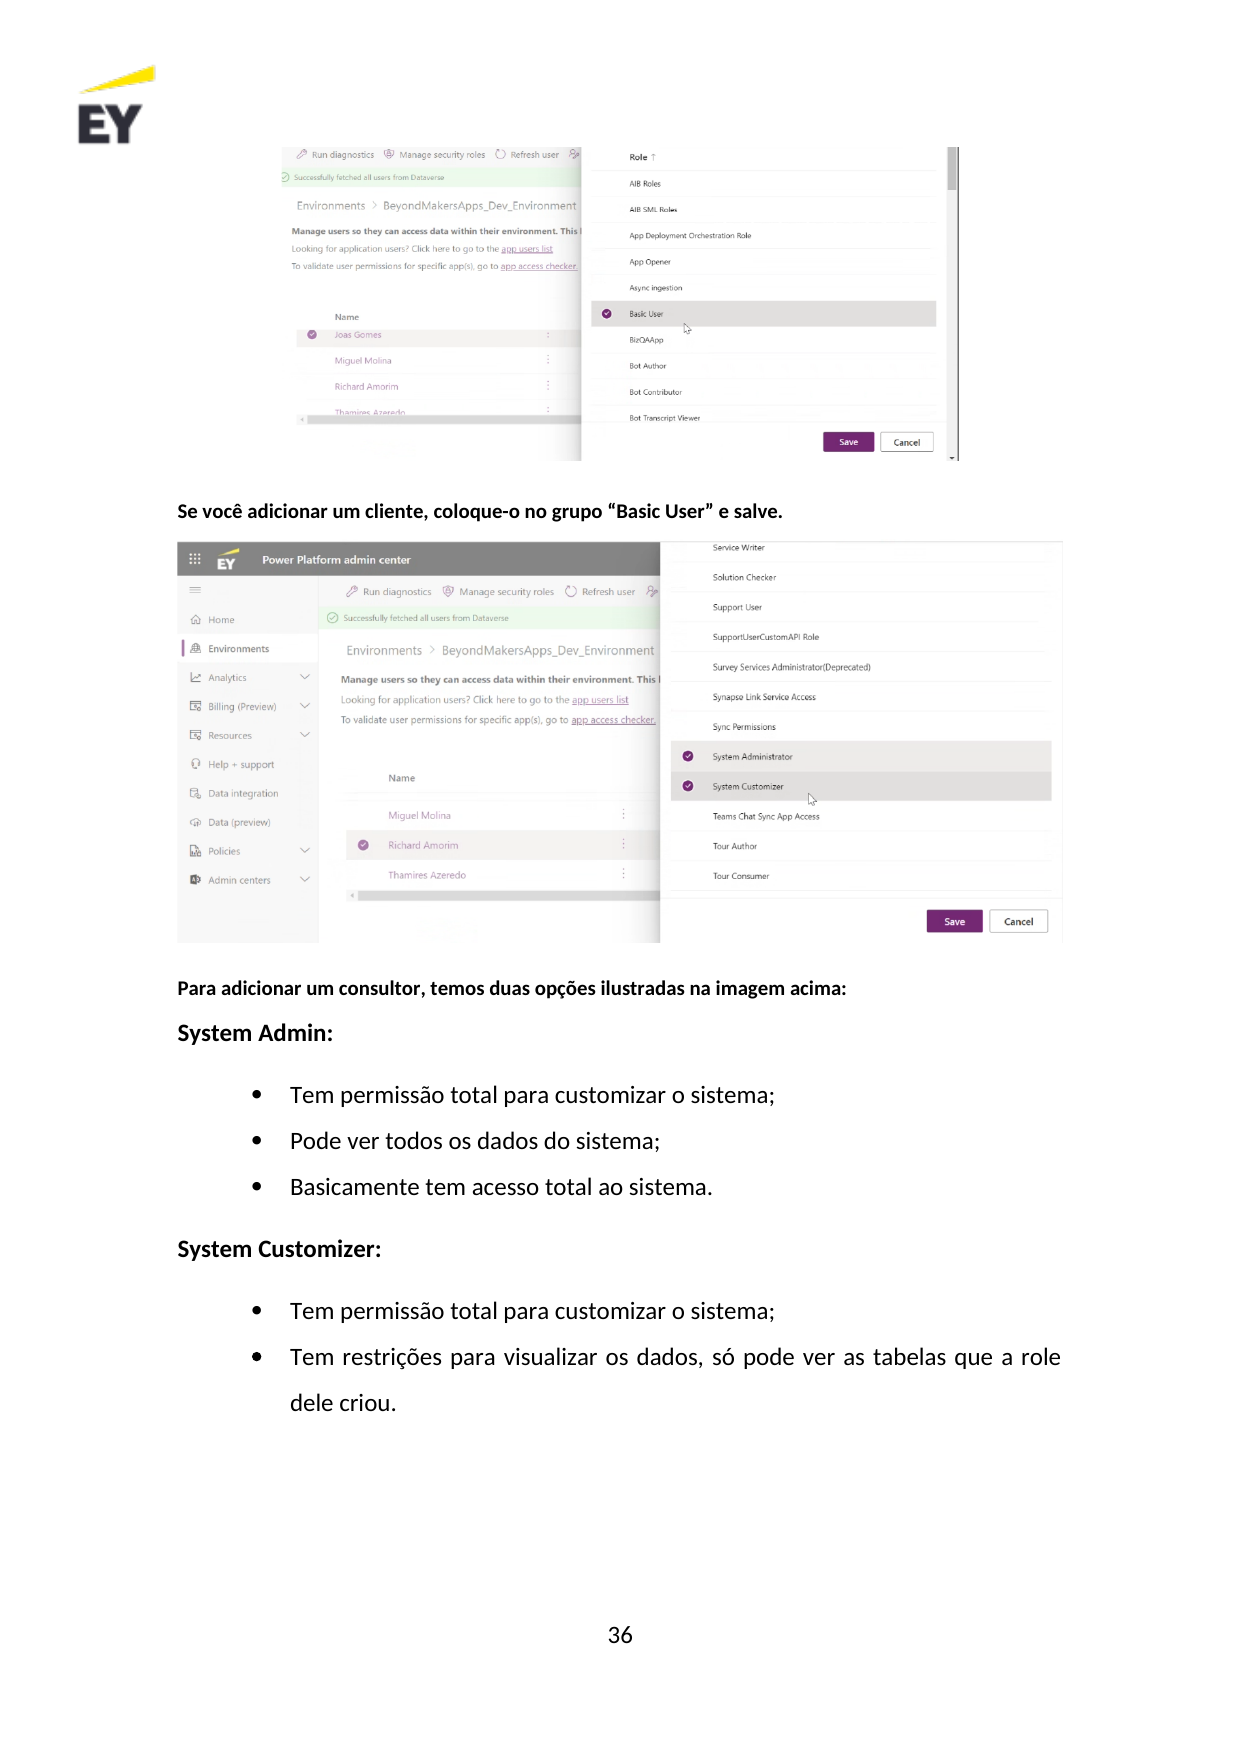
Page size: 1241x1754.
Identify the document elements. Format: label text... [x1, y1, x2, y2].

list Pode ver todos os dados do sistema; [252, 1125, 1063, 1155]
picture [74, 62, 159, 147]
list Tem permissão total para customizar o sistema; [252, 1295, 1063, 1326]
text System Customizer: [177, 1233, 1063, 1263]
picture [177, 539, 1063, 943]
picture [281, 147, 959, 461]
text System Admin: [177, 1017, 1063, 1047]
list Basicamente tem acesso total ao sistema. [252, 1171, 1063, 1201]
text Para adicionar um consultor, temos duas opções ilustradas na imagem acima: [177, 975, 1063, 1000]
list Tem permissão total para customizar o sistema; [252, 1079, 1063, 1110]
text Se você adicionar um cliente, coloque-o no grupo “Basic User” e salve. [177, 499, 1063, 539]
list Tem restrições para visualizar os dados, só pode ver as tabelas que a role dele criou. [252, 1341, 1063, 1417]
